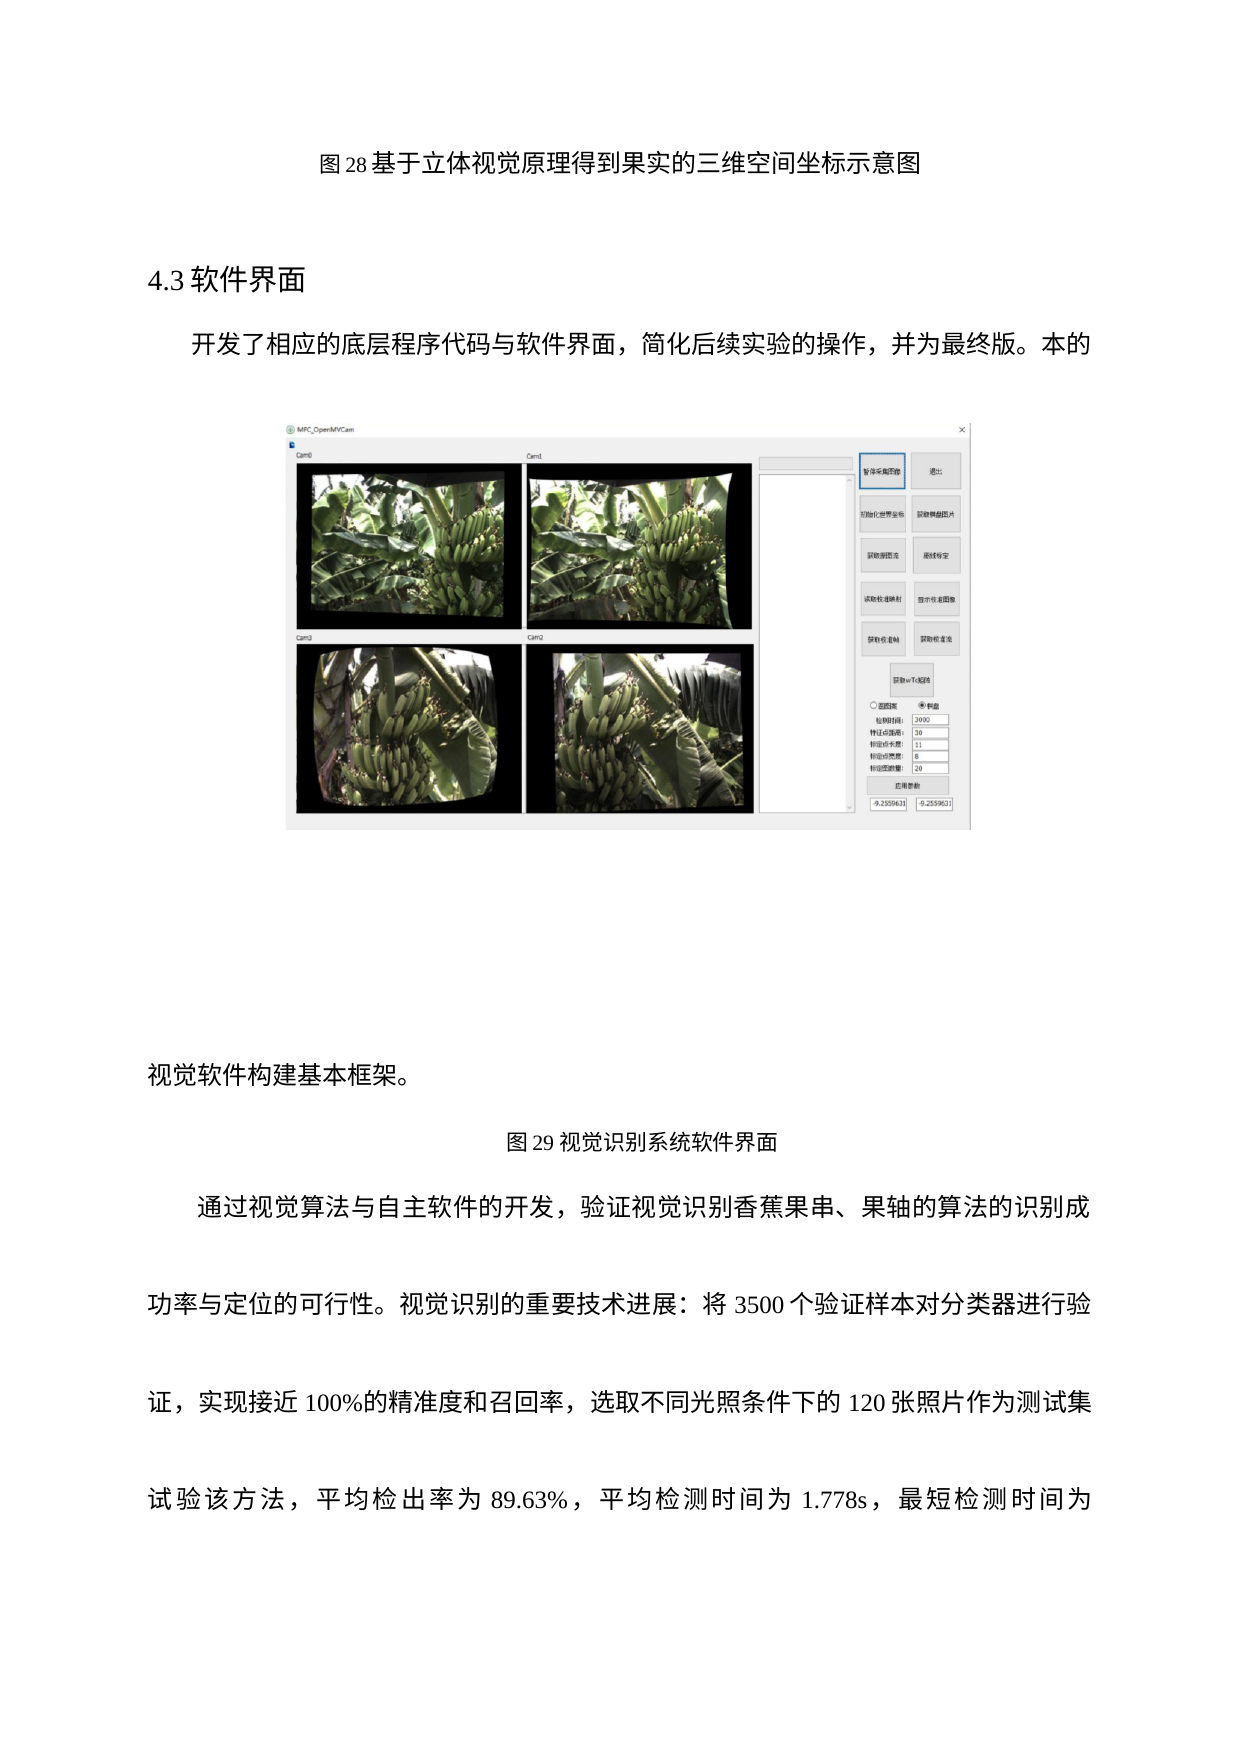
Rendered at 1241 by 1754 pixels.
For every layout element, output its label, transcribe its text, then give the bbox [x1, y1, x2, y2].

picture [285, 423, 971, 830]
text 4.3软件界面 [148, 245, 1092, 310]
text 图28基于立体视觉原理得到果实的三维空间坐标示意图 [148, 129, 1092, 194]
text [148, 1173, 1092, 1530]
text 图29 视觉识别系统软件界面 [148, 1124, 1092, 1157]
